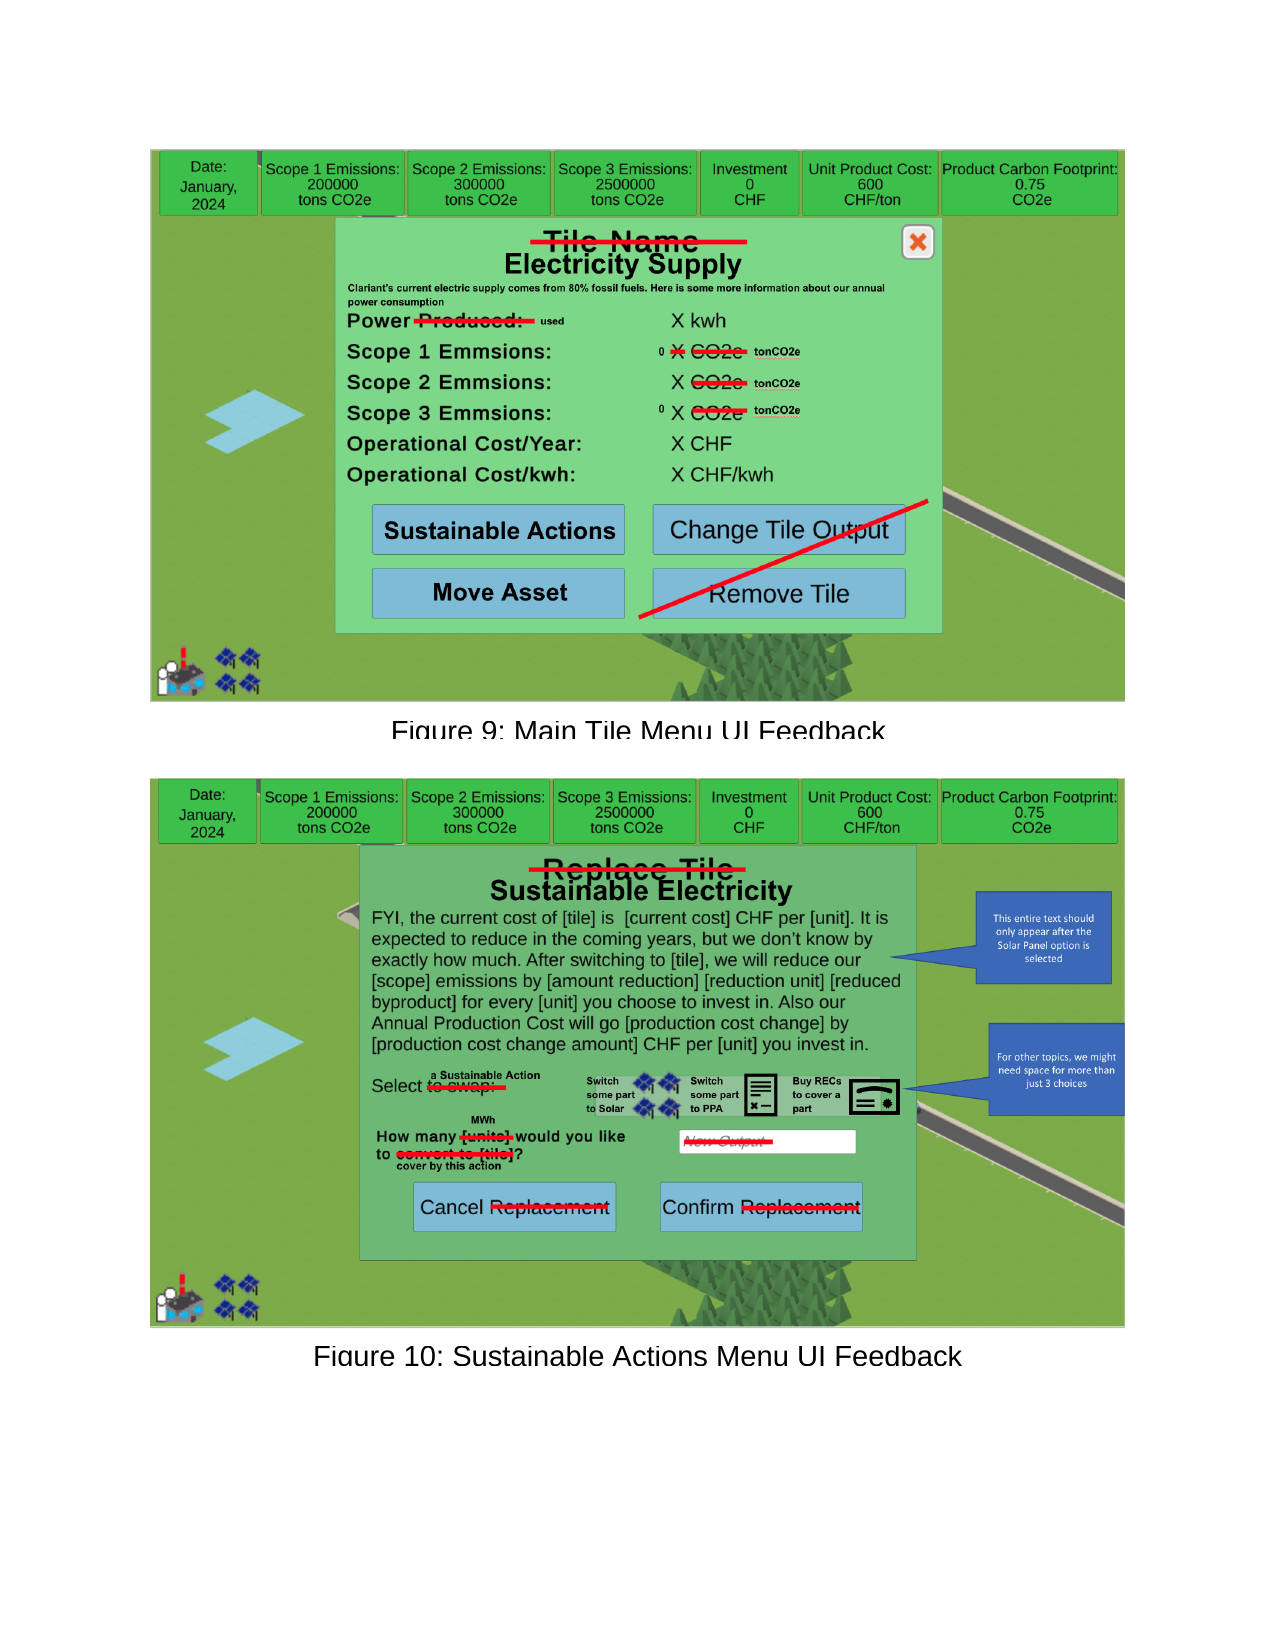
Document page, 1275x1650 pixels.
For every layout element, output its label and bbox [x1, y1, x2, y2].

picture [150, 149, 1125, 702]
picture [150, 778, 1126, 1329]
